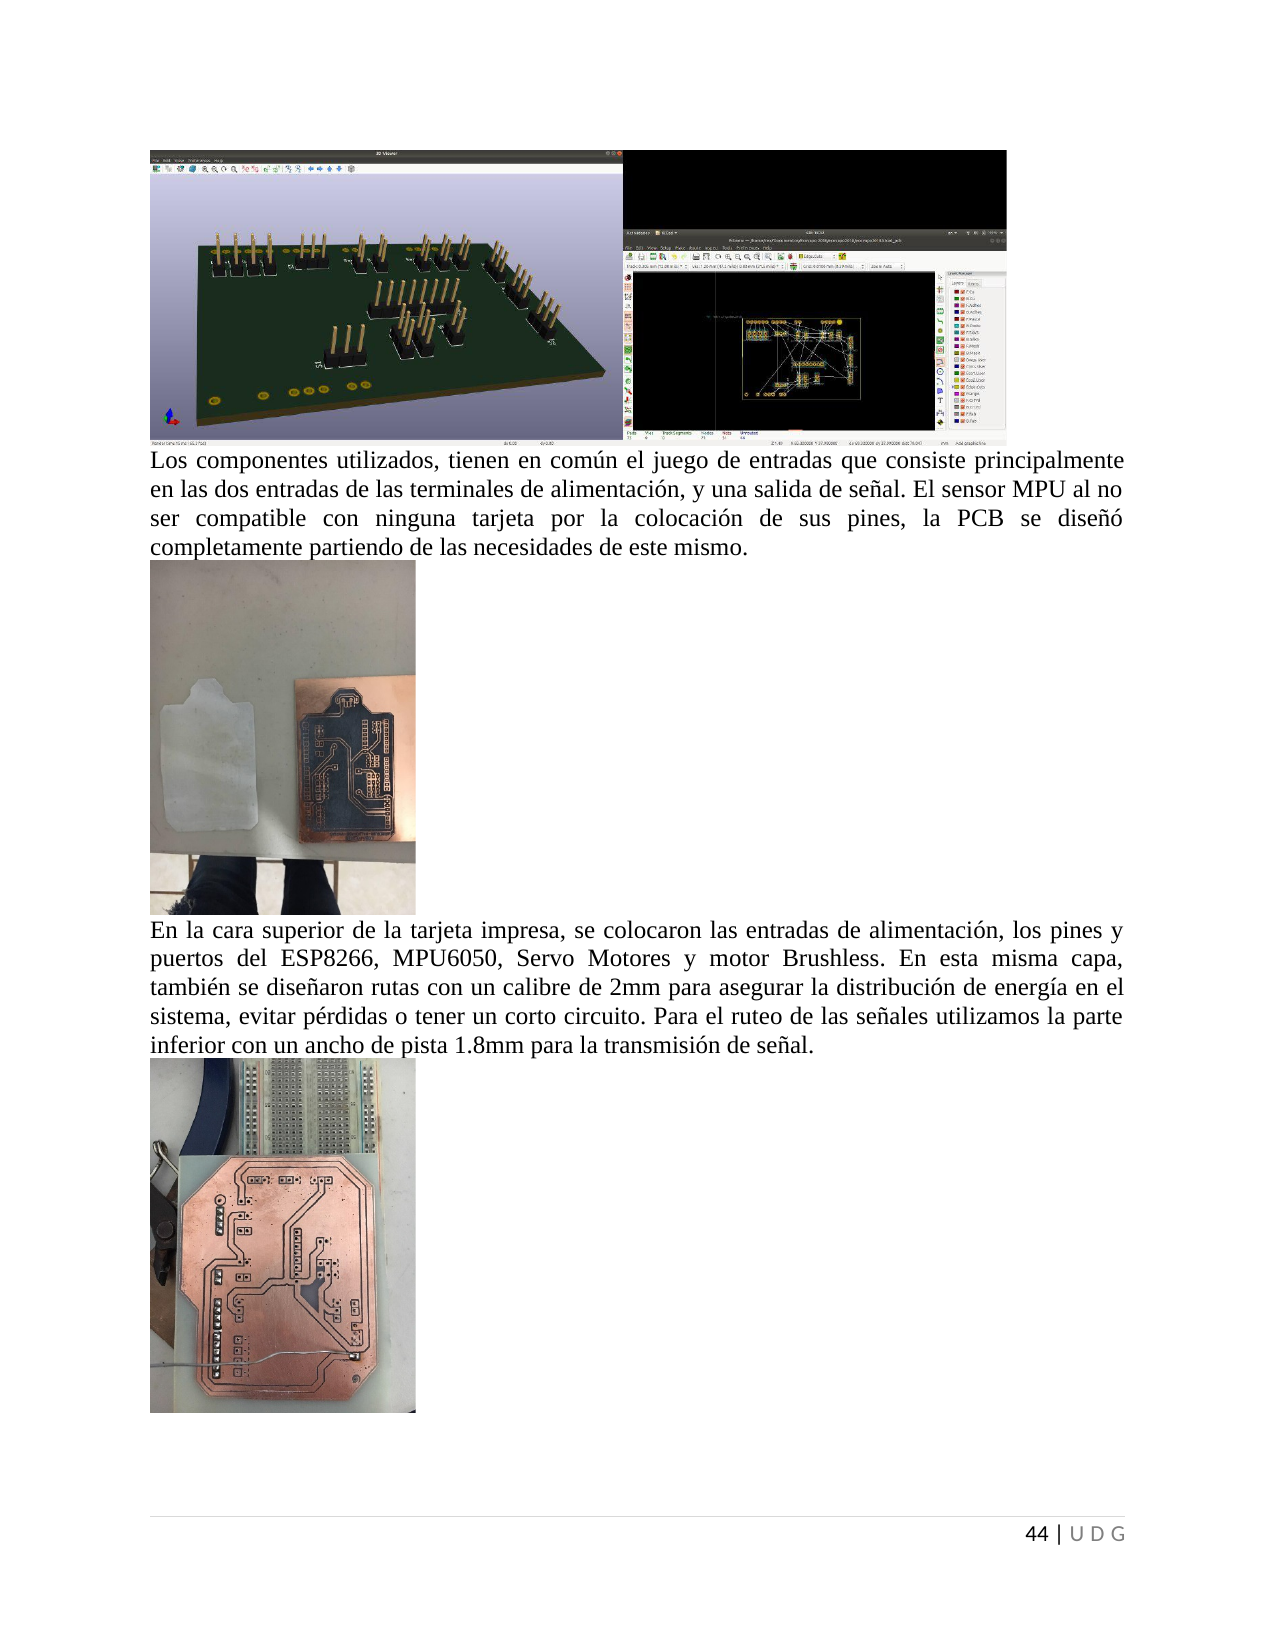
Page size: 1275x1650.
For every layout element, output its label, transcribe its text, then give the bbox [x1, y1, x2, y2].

text Los componentes utilizados, tienen en común el juego de entradas que consiste principalmente en las dos entradas de las terminales de alimentación, y una salida de señal. El sensor MPU al no ser compatible con ninguna tarjeta por la colocación de sus pines, la PCB se diseñó completamente partiendo de las necesidades de este mismo. [150, 445, 1125, 560]
text En la cara superior de la tarjeta impresa, se colocaron las entradas de alimentación, los pines y puertos del ESP8266, MPU6050, Servo Motores y motor Brushless. En esta misma capa, también se diseñaron rutas con un calibre de 2mm para asegurar la distribución de energía en el sistema, evitar pérdidas o tener un corto circuito. Para el ruteo de las señales utilizamos la parte inferior con un ancho de pista 1.8mm para la transmisión de señal. [150, 915, 1125, 1058]
picture [150, 150, 1007, 446]
picture [150, 1058, 416, 1413]
picture [150, 560, 416, 915]
